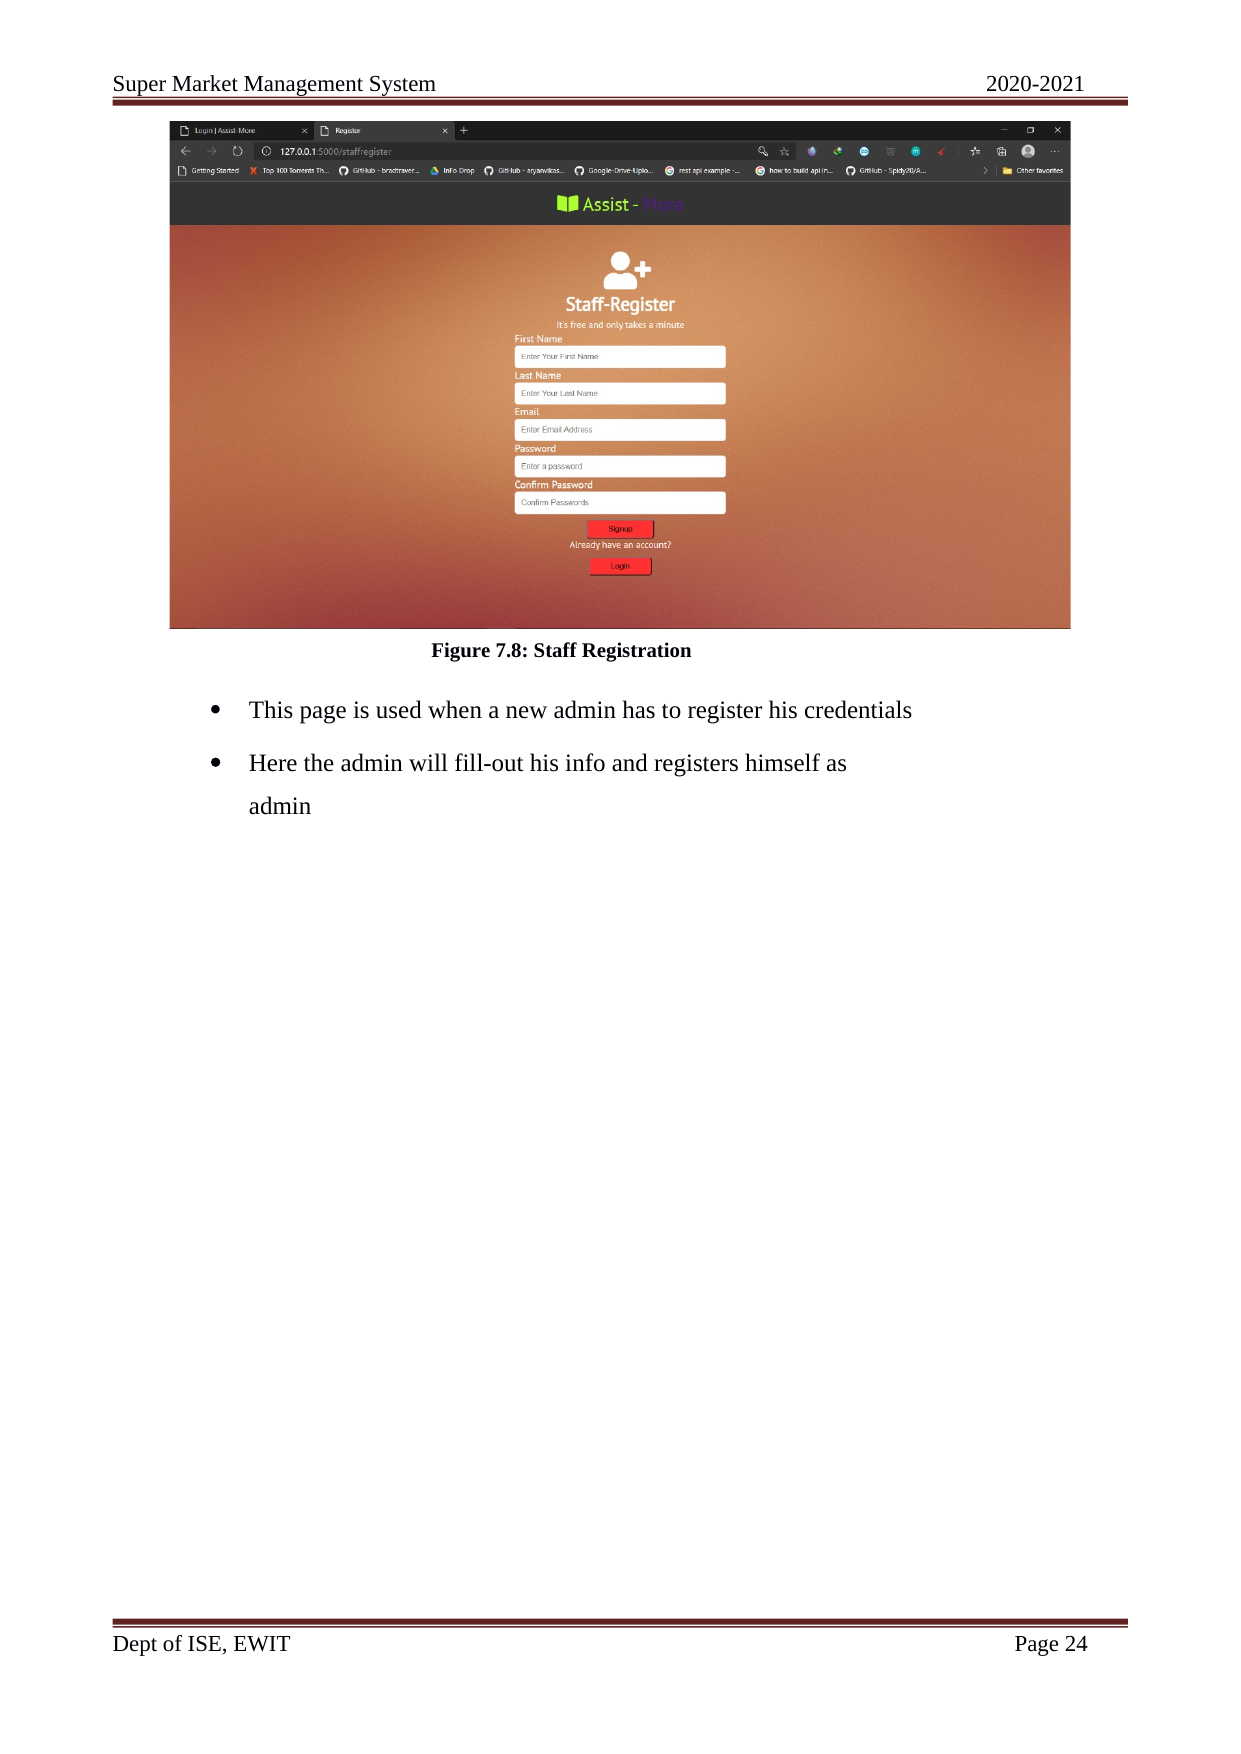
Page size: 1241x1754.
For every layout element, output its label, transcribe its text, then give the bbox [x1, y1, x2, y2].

picture [169, 121, 1071, 629]
list This page is used when a new admin has to register his credentials [211, 695, 1148, 724]
list Here the admin will fill-out his info and registers himself as admin [211, 748, 915, 819]
text Figure 7.8: Staff Registration [400, 629, 915, 662]
